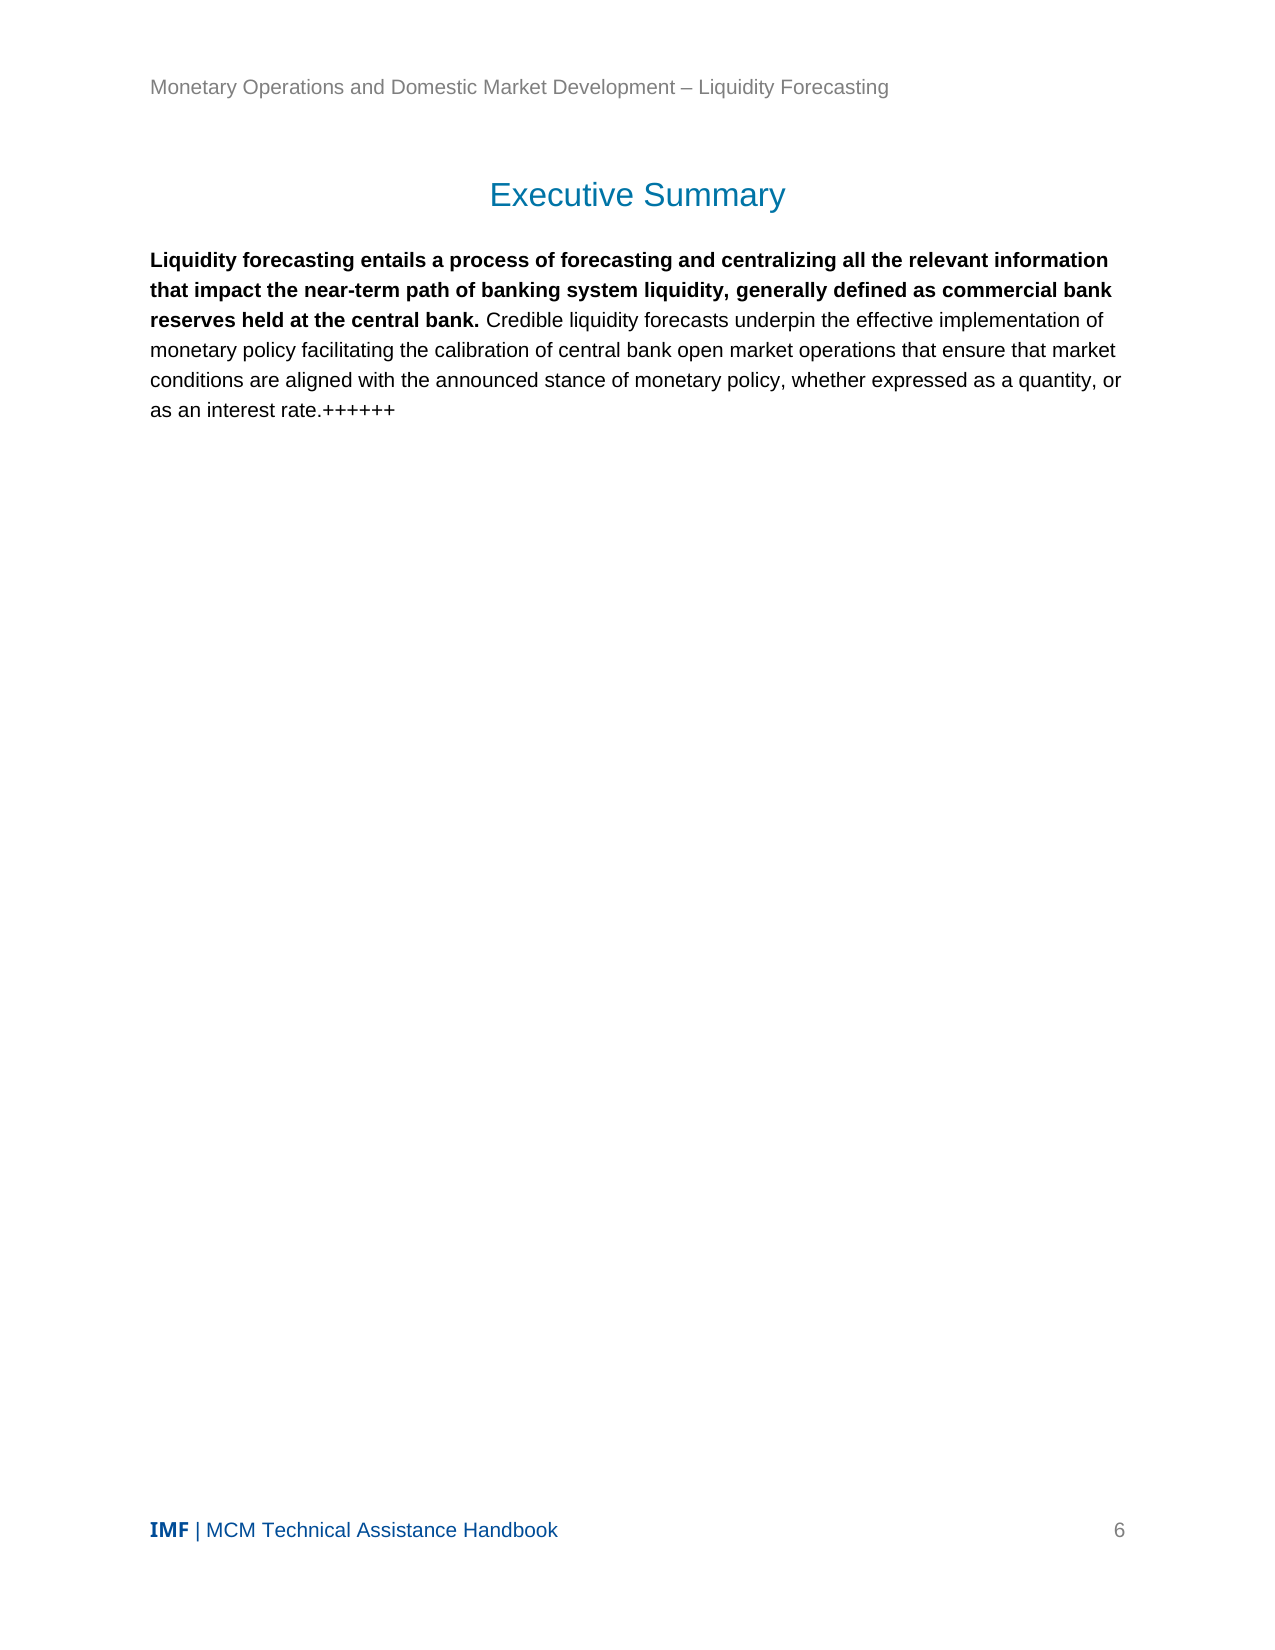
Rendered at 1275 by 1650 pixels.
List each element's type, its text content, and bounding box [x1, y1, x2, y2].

subtitle Executive Summary [150, 175, 1125, 213]
text centralizing all the relevant information that thebanking [150, 248, 1125, 421]
